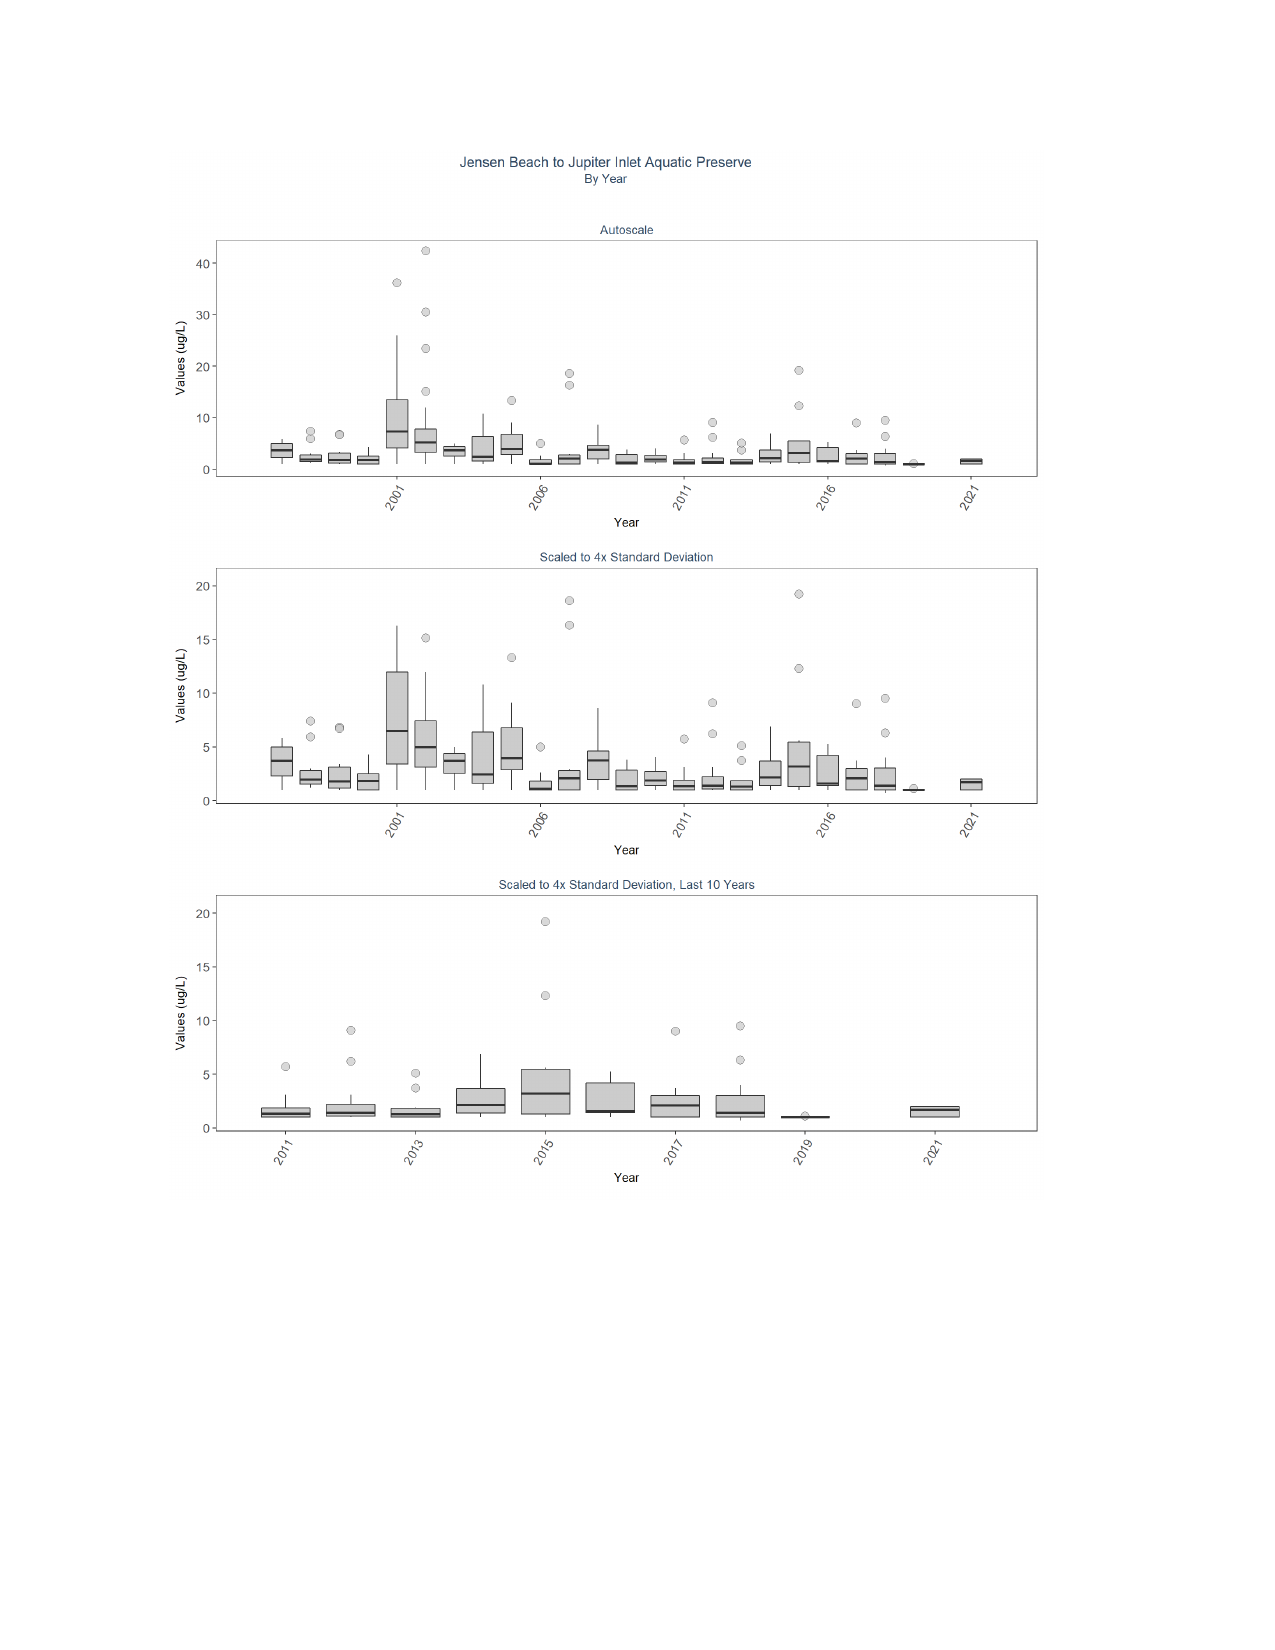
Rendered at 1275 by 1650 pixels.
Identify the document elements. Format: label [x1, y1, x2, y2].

picture [168, 150, 1044, 1200]
